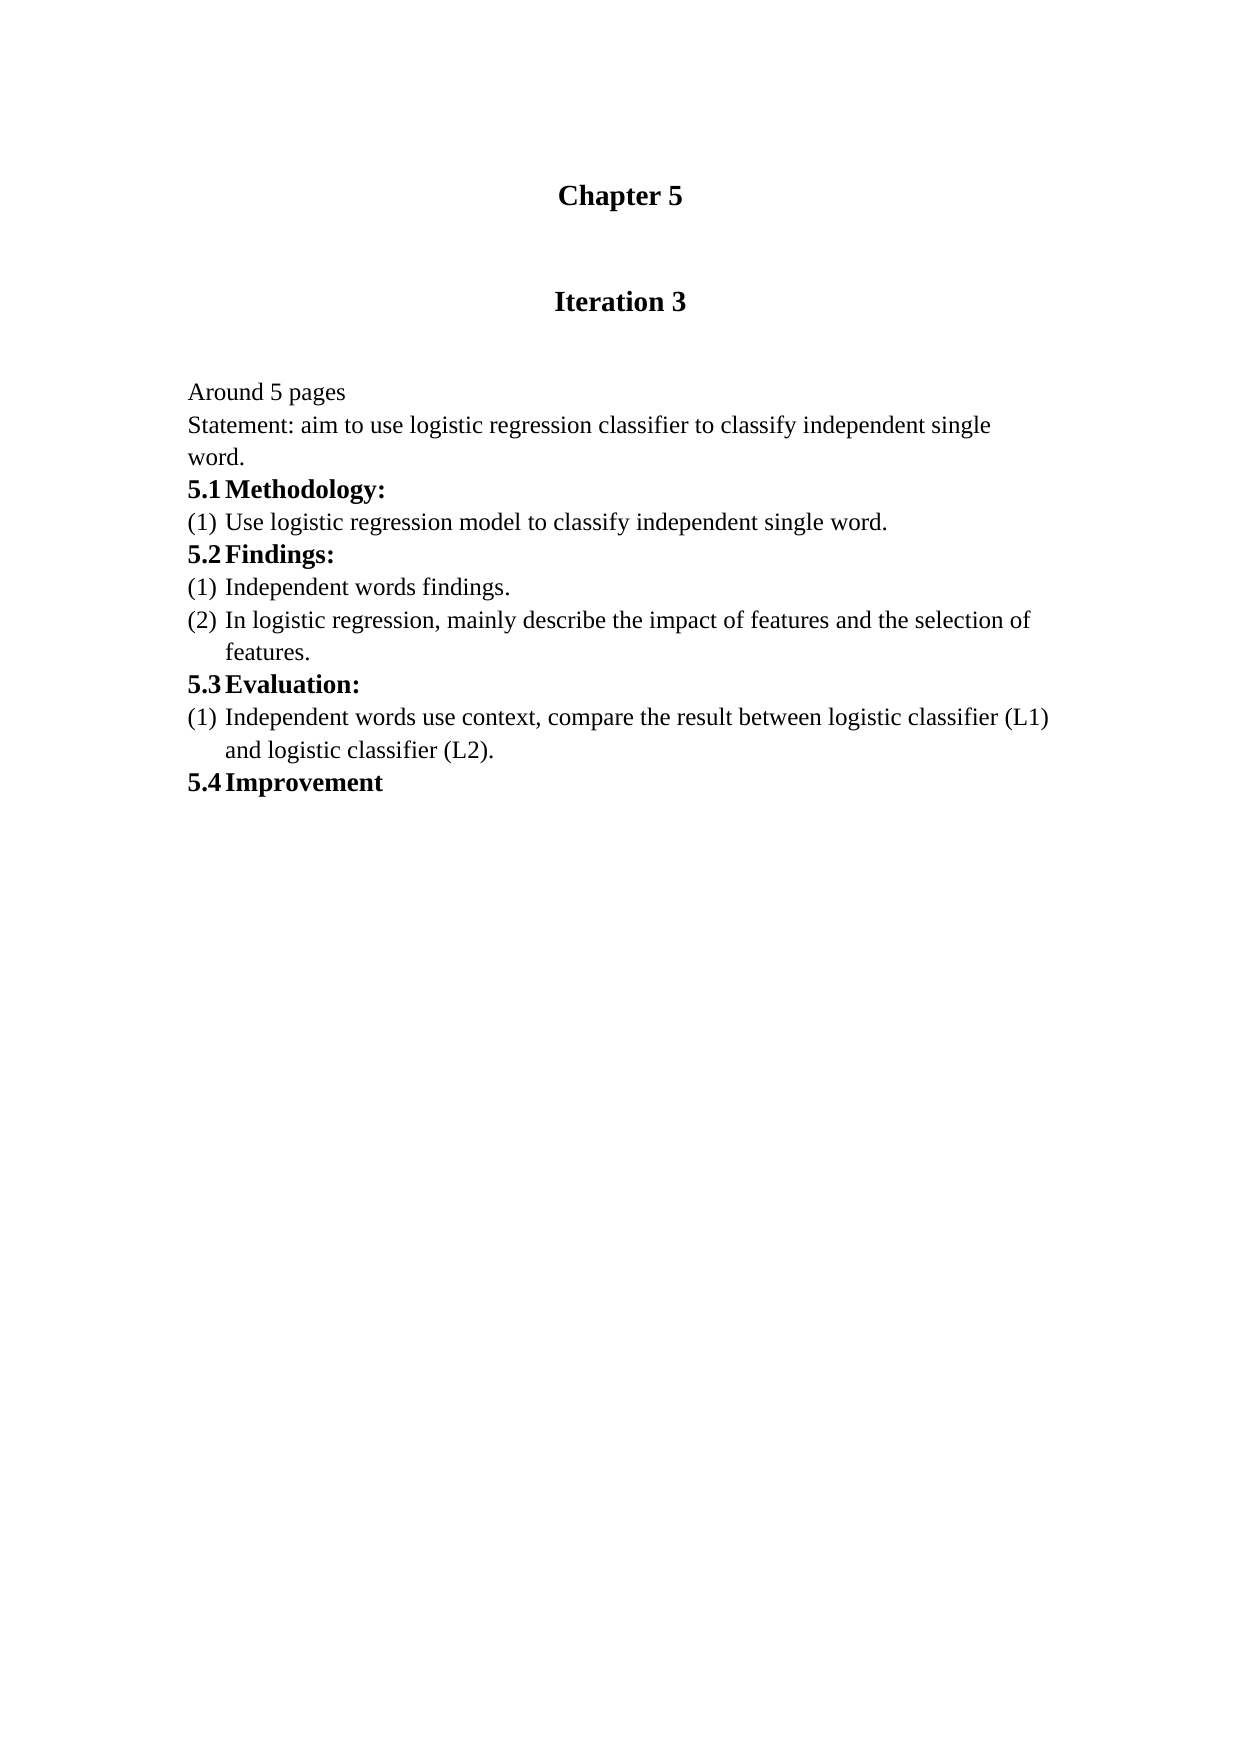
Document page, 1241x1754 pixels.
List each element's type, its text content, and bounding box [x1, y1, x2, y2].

list Independent words findings. [187, 571, 1053, 603]
list Independent words use context, compare the result between logistic classifier (L1) and logistic classifier (L2). [187, 701, 1053, 766]
text Statement: aim to use logistic regression classifier to classify independent single word. [187, 408, 1053, 473]
list Use logistic regression model to classify independent single word. [187, 506, 1053, 538]
list Findings: [187, 538, 1053, 571]
list Improvement [187, 766, 1053, 798]
list Evaluation: [187, 668, 1053, 701]
list In logistic regression, mainly describe the impact of features and the selection of features. [187, 603, 1053, 668]
subtitle Iteration 3 [187, 269, 1053, 334]
text Around 5 pages [187, 376, 1053, 408]
subtitle Chapter 5 [187, 162, 1053, 227]
list Methodology: [187, 473, 1053, 506]
